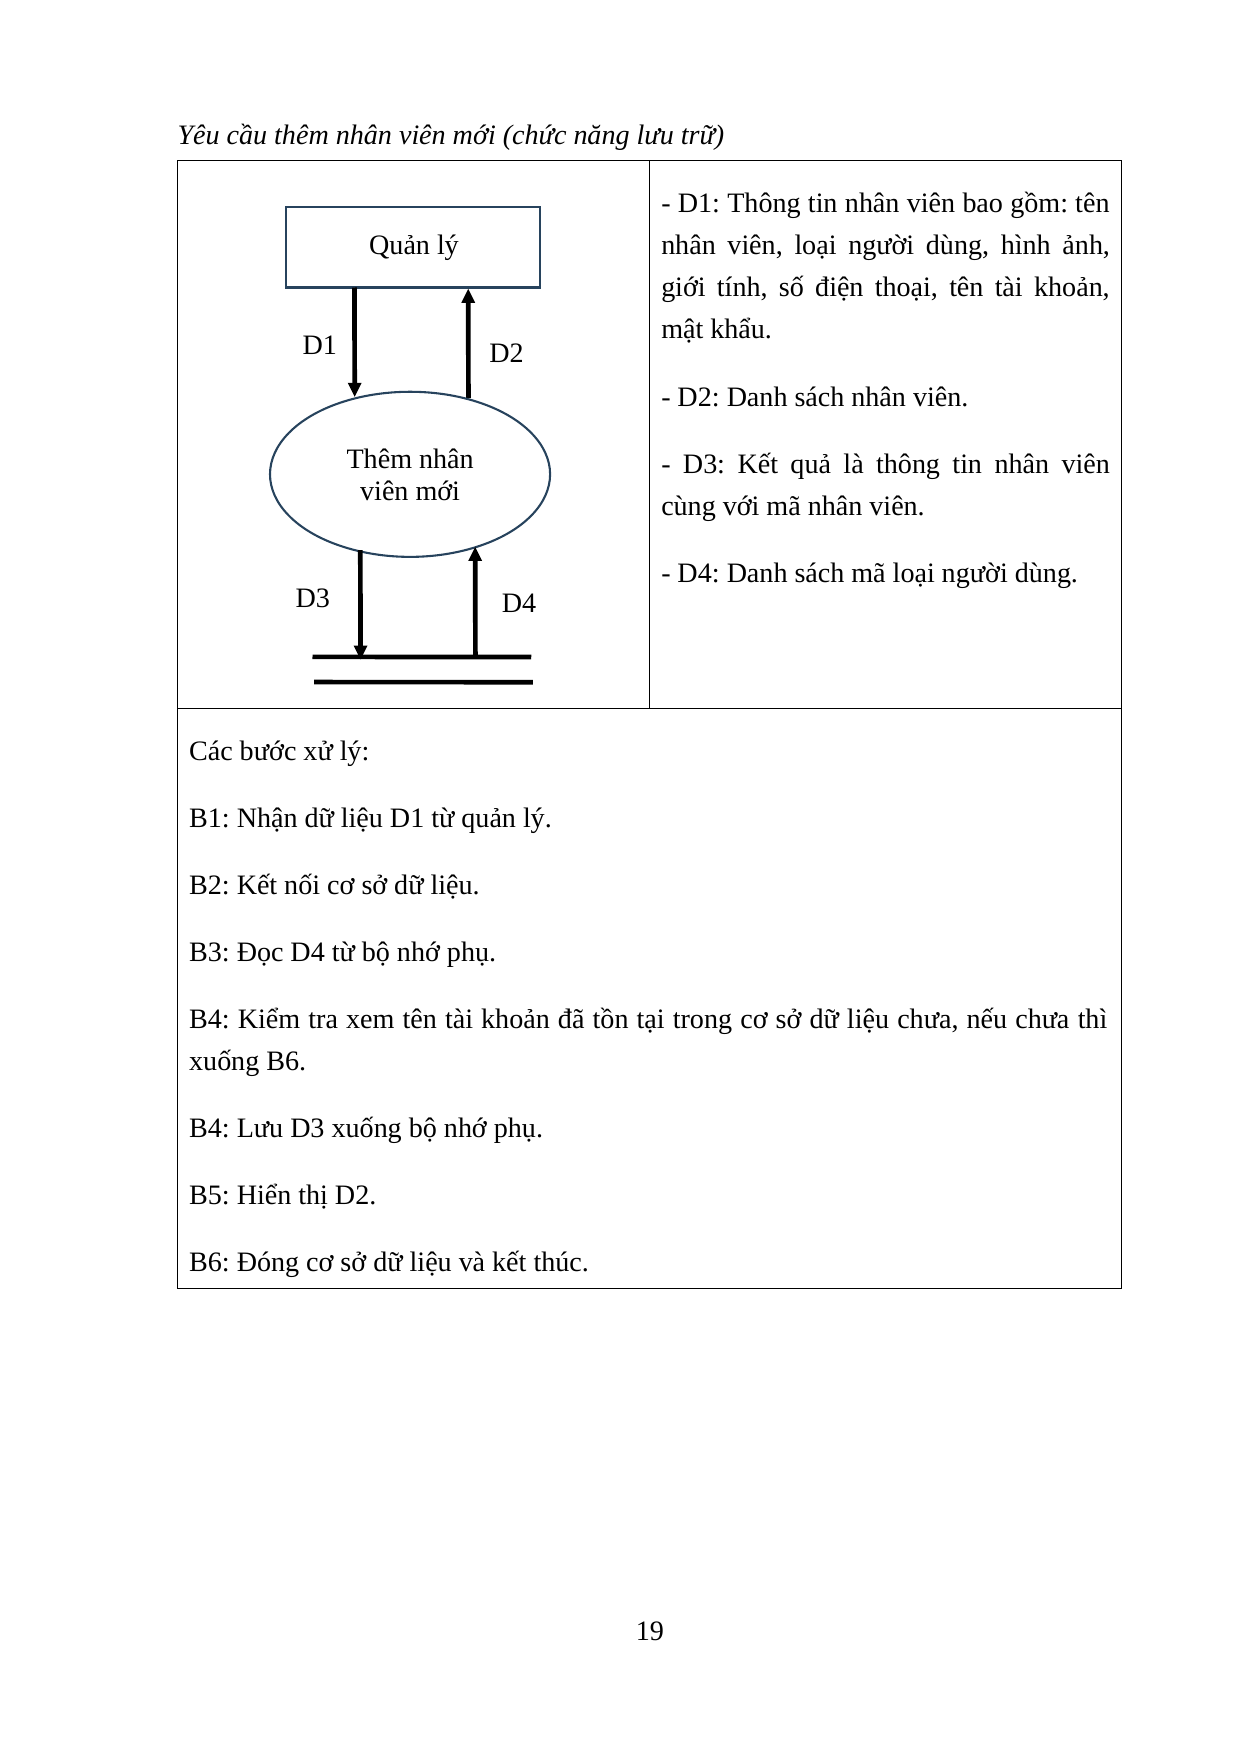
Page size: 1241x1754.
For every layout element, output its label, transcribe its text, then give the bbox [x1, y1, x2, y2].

table_header - D1: Thông tin nhân viên bao gồm: tên nhân viên, loại người dùng, hình ảnh, giới tính, số điện thoại, tên tài khoản, mật khẩu. - D2: Danh sách nhân viên. - D3: Kết quả là thông tin nhân viên cùng với mã nhân viên. - D4: Danh sách mã loại người dùng. [650, 161, 1121, 708]
text Yêu cầu thêm nhân viên mới (chức năng lưu trữ) [177, 118, 1122, 151]
table_header Quản lý [178, 161, 649, 708]
table_cell Các bước xử lý: B1: Nhận dữ liệu D1 từ quản lý. B2: Kết nối cơ sở dữ liệu. B3: Đọc D4 từ bộ nhớ phụ. B4: Kiểm tra xem tên tài khoản đã tồn tại trong cơ sở dữ liệu chưa, nếu chưa thì xuống B6. B4: Lưu D3 xuống bộ nhớ phụ. B5: Hiển thị D2. B6: Đóng cơ sở dữ liệu và kết thúc. [178, 709, 1121, 1287]
